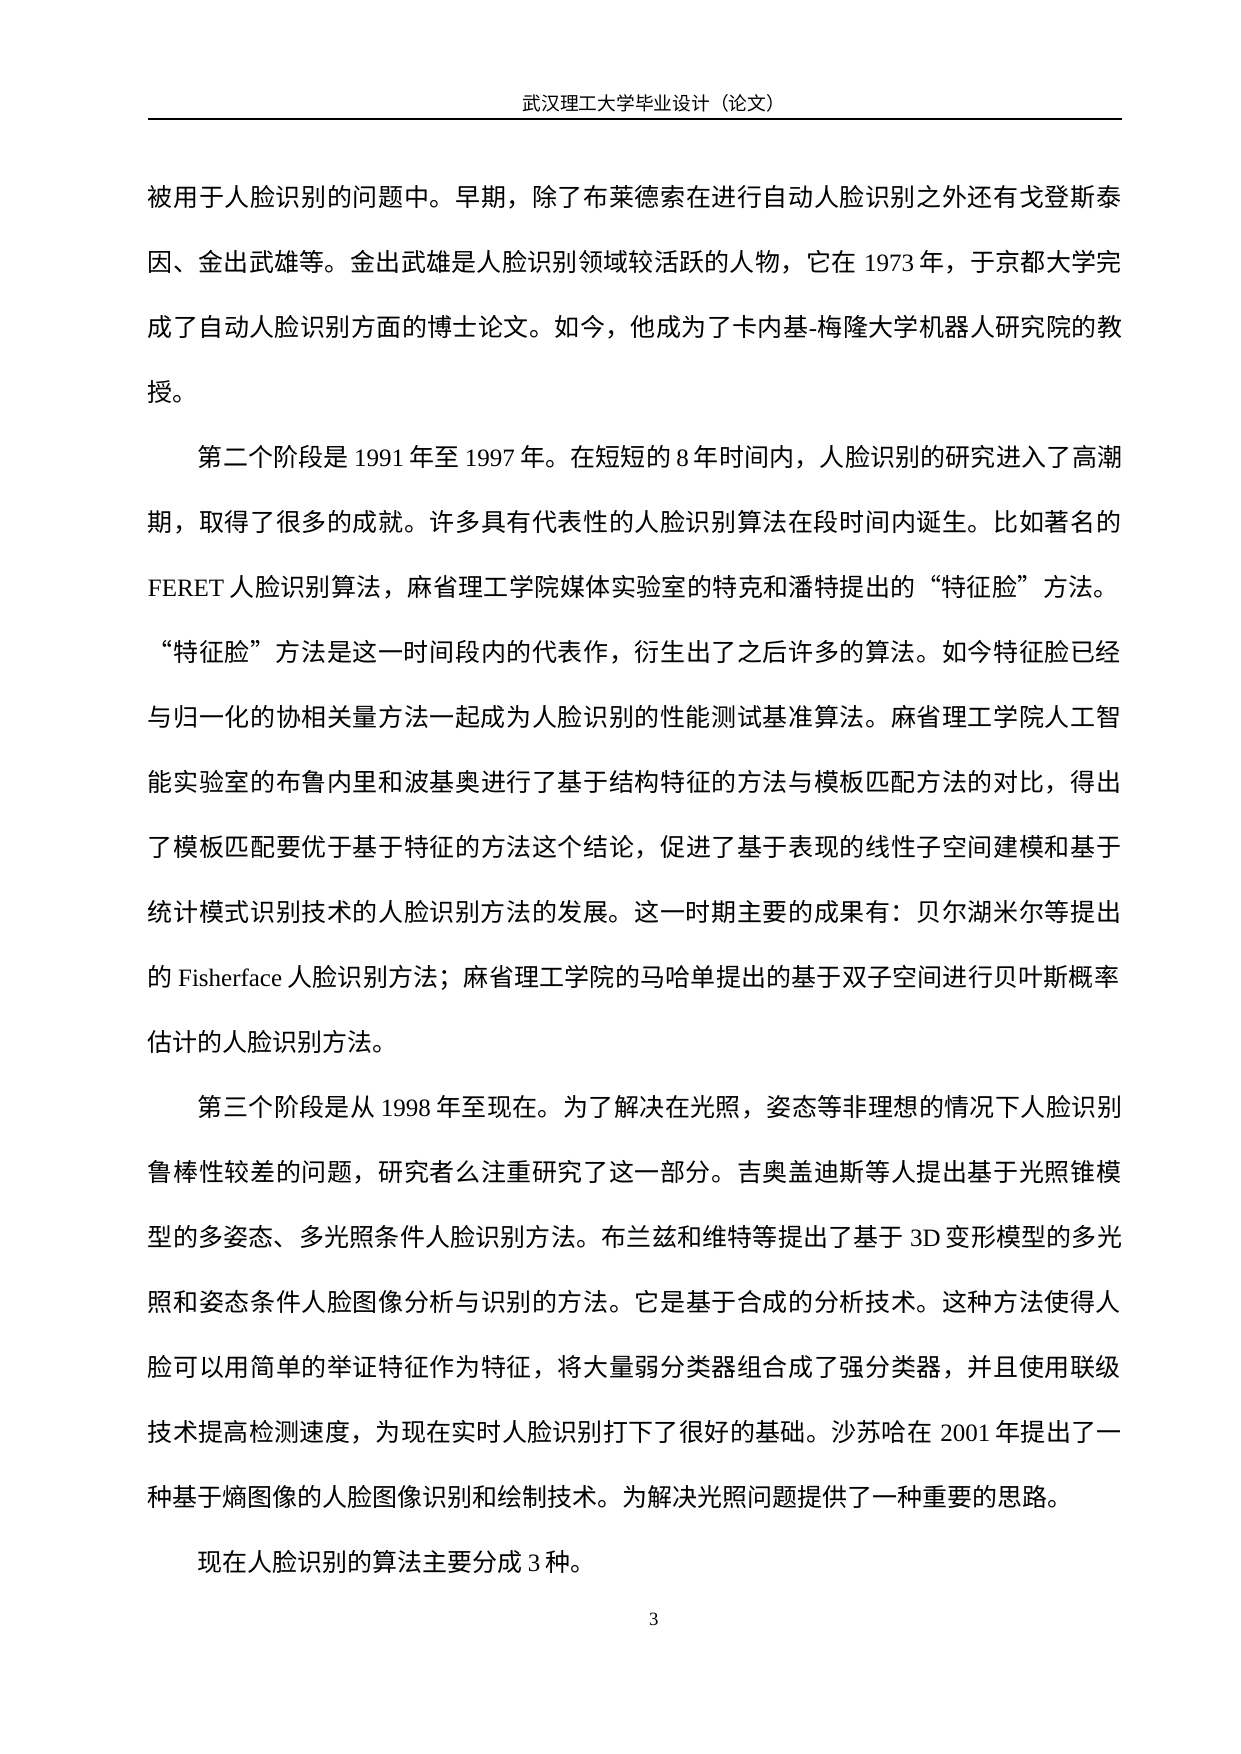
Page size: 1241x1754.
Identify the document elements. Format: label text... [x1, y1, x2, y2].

list 第三个阶段是从1998年至现在。为了解决在光照，姿态等非理想的情况下人脸识别鲁棒性较差的问题，研究者么注重研究了这一部分。吉奥盖迪斯等人提出基于光照锥模型的多姿态、多光照条件人脸识别方法。布兰兹和维特等提出了基于3D变形模型的多光照和姿态条件人脸图像分析与识别的方法。它是基于合成的分析技术。这种方法使得人脸可以用简单的举证特征作为特征，将大量弱分类器组合成了强分类器，并且使用联级技术提高检测速度，为现在实时人脸识别打下了很好的基础。沙苏哈在2001年提出了一种基于熵图像的人脸图像识别和绘制技术。为解决光照问题提供了一种重要的思路。 [148, 1073, 1122, 1528]
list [148, 163, 1122, 423]
list 第二个阶段是1991年至1997年。在短短的8年时间内，人脸识别的研究进入了高潮期，取得了很多的成就。许多具有代表性的人脸识别算法在段时间内诞生。比如著名的FERET人脸识别算法，麻省理工学院媒体实验室的特克和潘特提出的“特征脸”方法。“特征脸”方法是这一时间段内的代表作，衍生出了之后许多的算法。如今特征脸已经与归一化的协相关量方法一起成为人脸识别的性能测试基准算法。麻省理工学院人工智能实验室的布鲁内里和波基奥进行了基于结构特征的方法与模板匹配方法的对比，得出了模板匹配要优于基于特征的方法这个结论，促进了基于表现的线性子空间建模和基于统计模式识别技术的人脸识别方法的发展。这一时期主要的成果有：贝尔湖米尔等提出的Fisherface人脸识别方法；麻省理工学院的马哈单提出的基于双子空间进行贝叶斯概率估计的人脸识别方法。 [148, 423, 1122, 1073]
list 现在人脸识别的算法主要分成3种。 [148, 1528, 1122, 1593]
